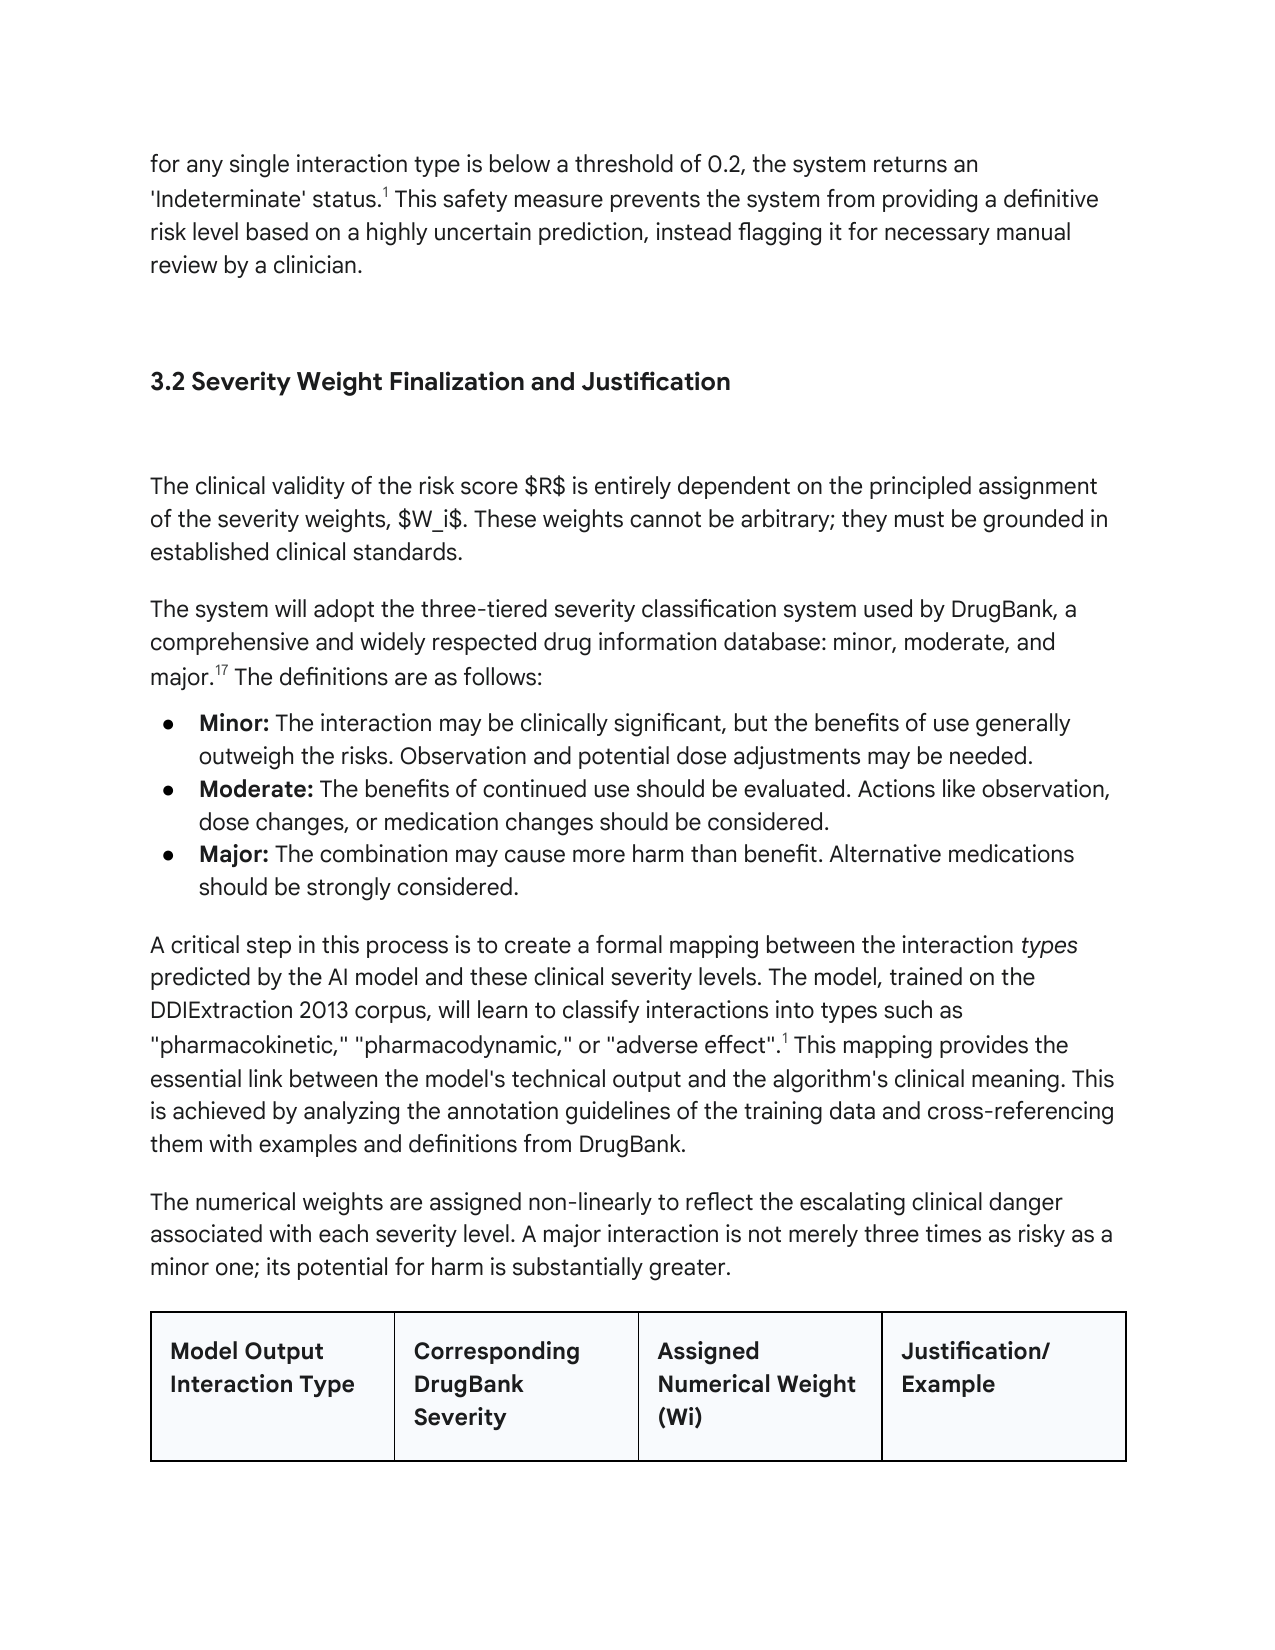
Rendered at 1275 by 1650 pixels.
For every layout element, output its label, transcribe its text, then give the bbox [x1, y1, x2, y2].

list Moderate: The benefits of continued use should be evaluated. Actions like observation, dose changes, or medication changes should be considered. [161, 775, 1125, 837]
text A critical step in this process is to create a formal mapping between the interaction types predicted by the AI model and these clinical severity levels. The model, trained on the DDIExtraction 2013 corpus, will learn to classify interactions into types such as "pharmacokinetic," "pharmacodynamic," or "adverse effect".1 This mapping provides the essential link between the model's technical output and the algorithm's clinical meaning. This is achieved by analyzing the annotation guidelines of the training data and cross-referencing them with examples and definitions from DrugBank. [150, 931, 1125, 1159]
table_header Assigned Numerical Weight (Wi​) [639, 1313, 881, 1460]
list Minor: The interaction may be clinically significant, but the benefits of use generally outweigh the risks. Observation and potential dose adjustments may be needed. [161, 710, 1125, 771]
table_header Justification/Example [883, 1313, 1125, 1460]
list Major: The combination may cause more harm than benefit. Alternative medications should be strongly considered. [161, 841, 1125, 902]
text The clinical validity of the risk score $R$ is entirely dependent on the principled assignment of the severity weights, $W_i$. These weights cannot be arbitrary; they must be grounded in established clinical standards. [150, 472, 1125, 567]
table_header Corresponding DrugBank Severity [395, 1313, 638, 1460]
table_header Model Output Interaction Type [152, 1313, 394, 1460]
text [150, 150, 1125, 280]
text The system will adopt the three-tiered severity classification system used by DrugBank, a comprehensive and widely respected drug information database: minor, moderate, and major.17 The definitions are as follows: [150, 596, 1125, 693]
text The numerical weights are assigned non-linearly to reflect the escalating clinical danger associated with each severity level. A major interaction is not merely three times as risky as a minor one; its potential for harm is substantially greater. [150, 1188, 1125, 1282]
subtitle 3.2 Severity Weight Finalization and Justification [150, 367, 1125, 398]
